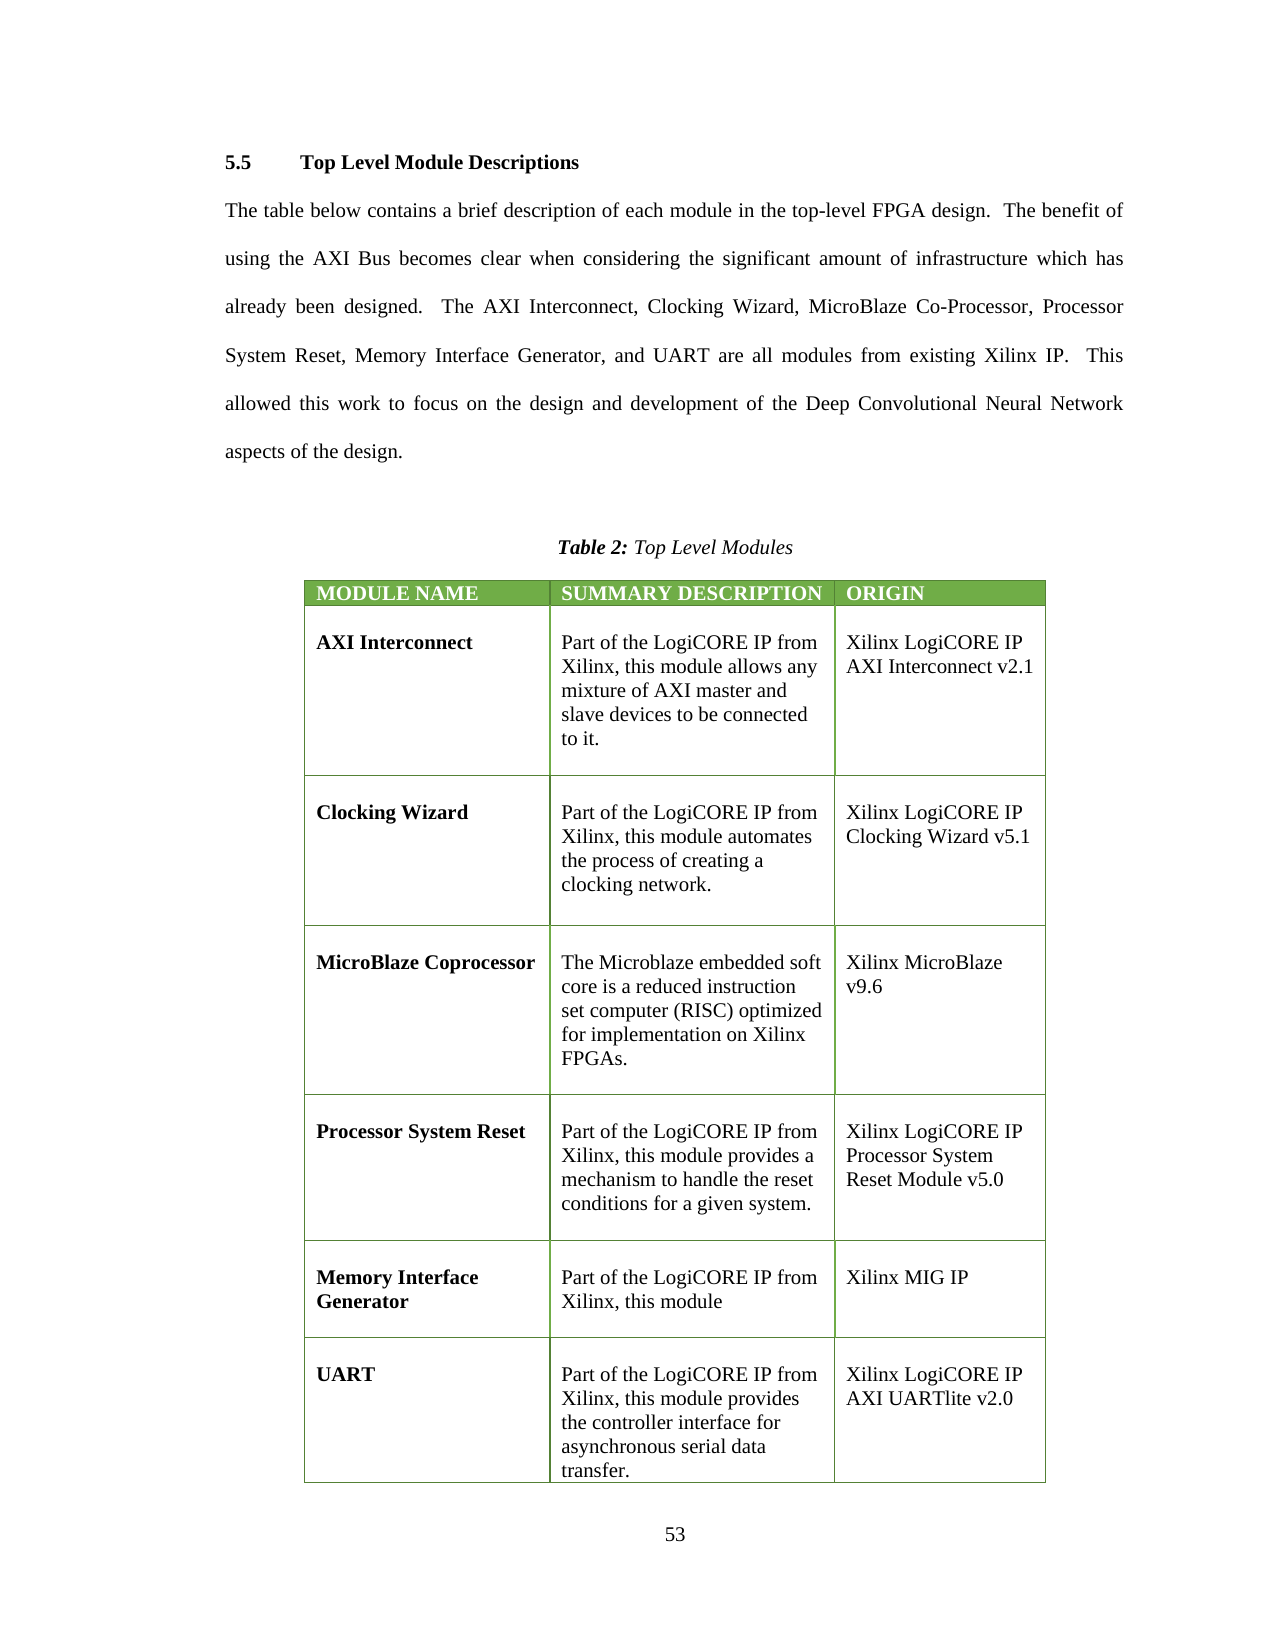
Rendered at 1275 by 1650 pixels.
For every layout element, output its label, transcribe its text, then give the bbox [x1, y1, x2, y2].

list Top Level Module Descriptions [225, 150, 1125, 174]
table_cell The Microblaze embedded soft core is a reduced instruction set computer (RISC) optimized for implementation on Xilinx FPGAs. [551, 926, 834, 1094]
table_cell Part of the LogiCORE IP from Xilinx, this module allows any mixture of AXI master and slave devices to be connected to it. [551, 606, 834, 774]
table_header ORIGIN [835, 581, 1045, 605]
table_cell Clocking Wizard [305, 776, 549, 924]
table_cell Part of the LogiCORE IP from Xilinx, this module provides a mechanism to handle the reset conditions for a given system. [551, 1095, 834, 1239]
table_cell AXI Interconnect [305, 606, 549, 774]
text The table below contains a brief description of each module in the top-level FPGA design. The benefit of using the AXI Bus becomes clear when considering the significant amount of infrastructure which has already been designed. The AXI Interconnect, Clocking Wizard, MicroBlaze Co-Processor, Processor System Reset, Memory Interface Generator, and UART are all modules from existing Xilinx IP. This allowed this work to focus on the design and development of the Deep Convolutional Neural Network aspects of the design. [225, 198, 1125, 463]
table_cell Xilinx MicroBlaze v9.6 [836, 926, 1045, 1094]
table_cell UART [305, 1338, 549, 1482]
table_header MODULE NAME [305, 581, 549, 605]
table_cell Processor System Reset [305, 1095, 549, 1239]
table_cell Xilinx LogiCORE IP Processor System Reset Module v5.0 [835, 1095, 1045, 1239]
table_cell Memory Interface Generator [305, 1241, 549, 1337]
table_cell Xilinx MIG IP [836, 1241, 1045, 1337]
text Table 2: Top Level Modules [225, 535, 1125, 559]
table_cell Xilinx LogiCORE IP AXI Interconnect v2.1 [836, 606, 1045, 774]
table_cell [835, 1338, 1045, 1482]
table_cell MicroBlaze Coprocessor [305, 926, 549, 1094]
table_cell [551, 1338, 834, 1482]
table_cell Part of the LogiCORE IP from Xilinx, this module automates the process of creating a clocking network. [551, 776, 834, 924]
table_header SUMMARY DESCRIPTION [551, 581, 834, 605]
table_cell Part of the LogiCORE IP from Xilinx, this module [551, 1241, 834, 1337]
table_cell Xilinx LogiCORE IP Clocking Wizard v5.1 [835, 776, 1045, 924]
